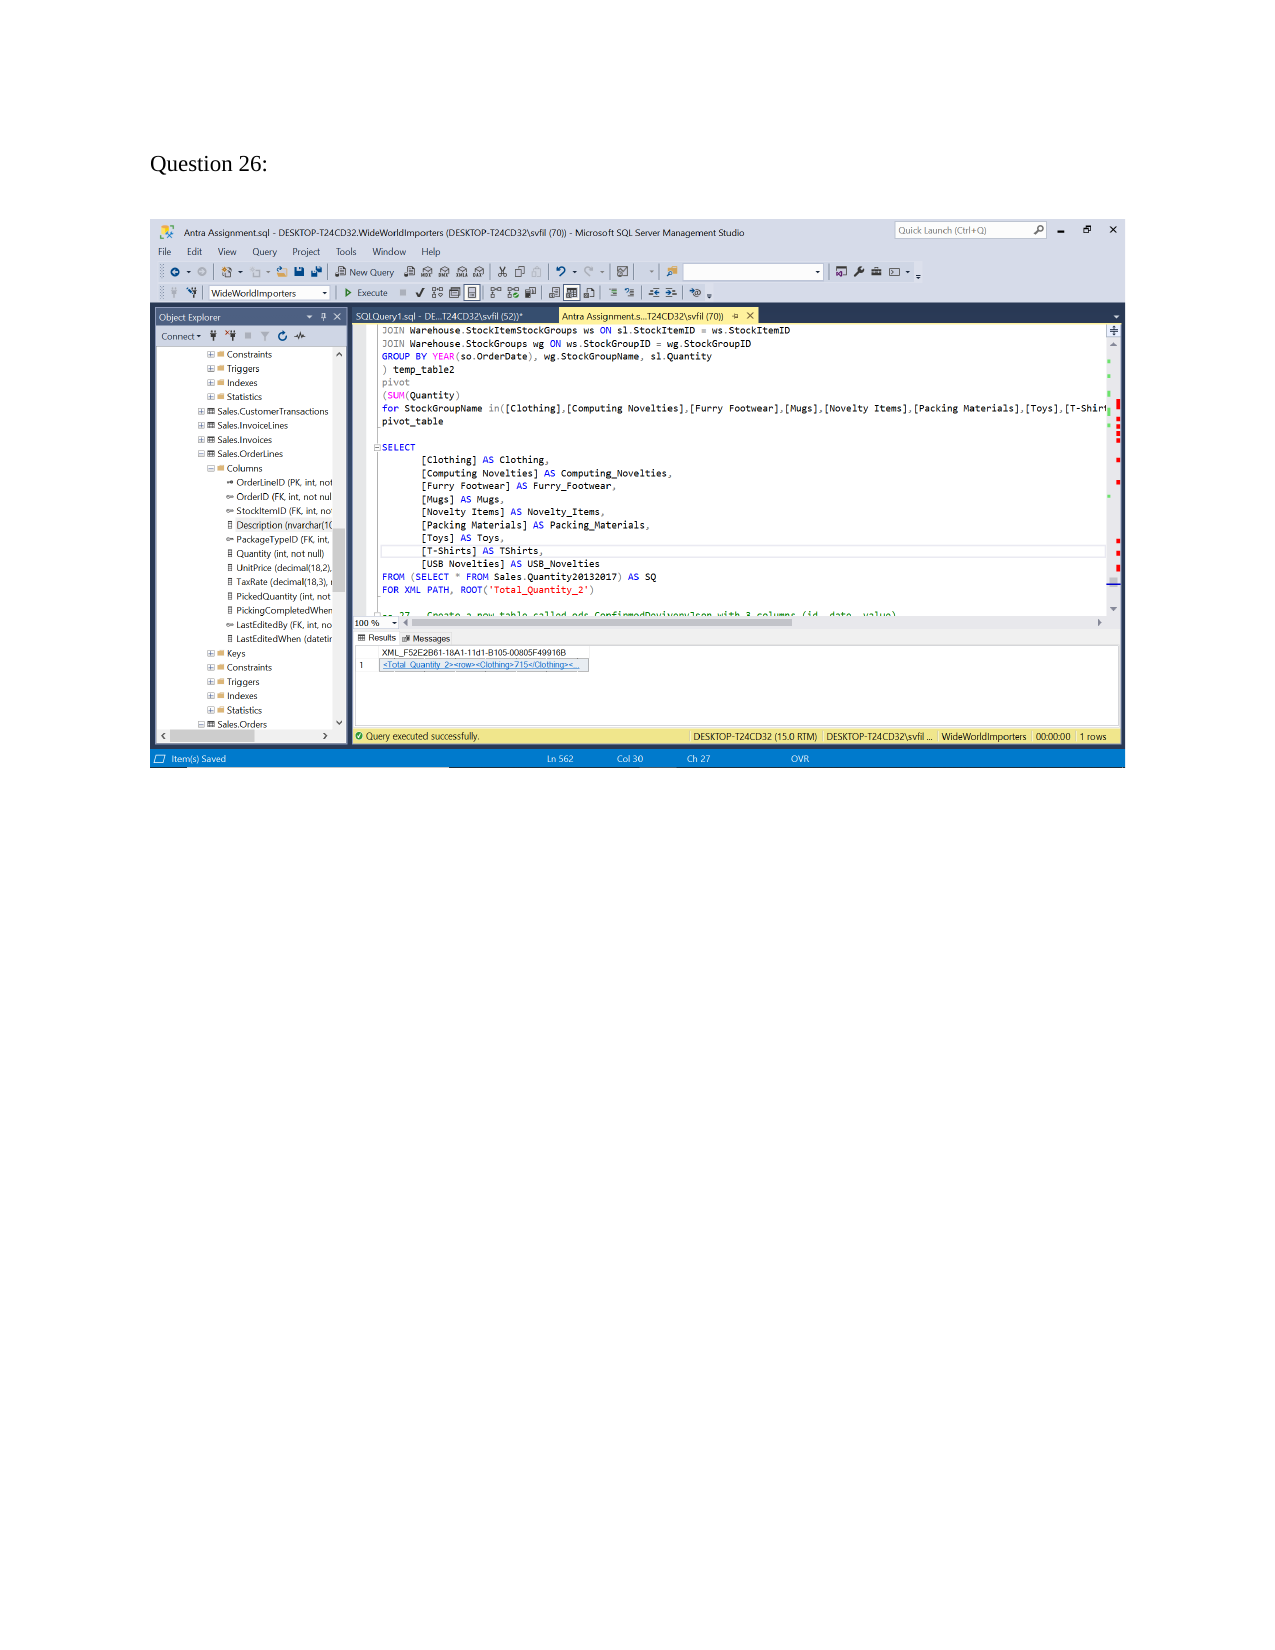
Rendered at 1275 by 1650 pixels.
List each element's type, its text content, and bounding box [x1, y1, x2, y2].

text Question 26: [150, 150, 1125, 176]
picture [150, 219, 1125, 768]
